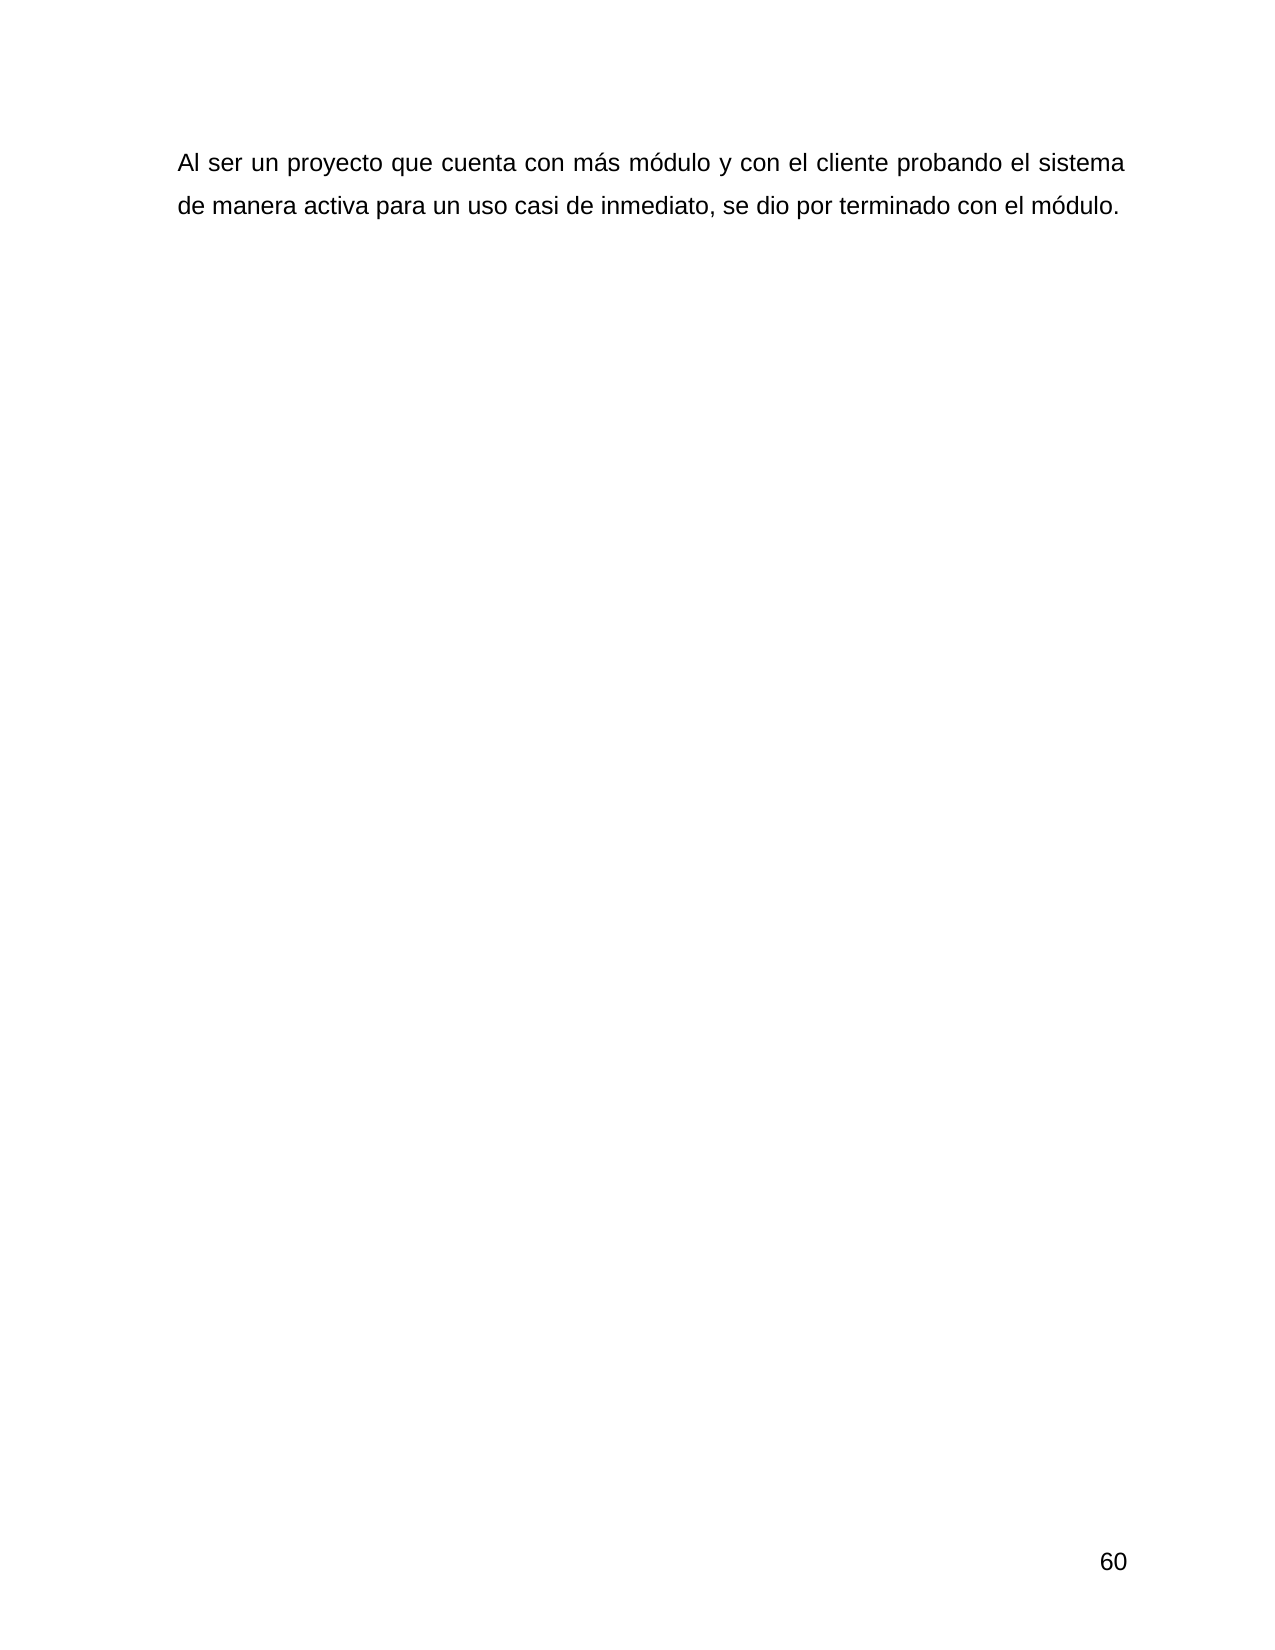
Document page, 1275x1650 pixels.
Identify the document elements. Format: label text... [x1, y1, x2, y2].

text Al ser un proyecto que cuenta con más módulo y con el cliente probando el sistema de manera activa para un uso casi de inmediato, se dio por terminado con el módulo. [177, 148, 1127, 219]
